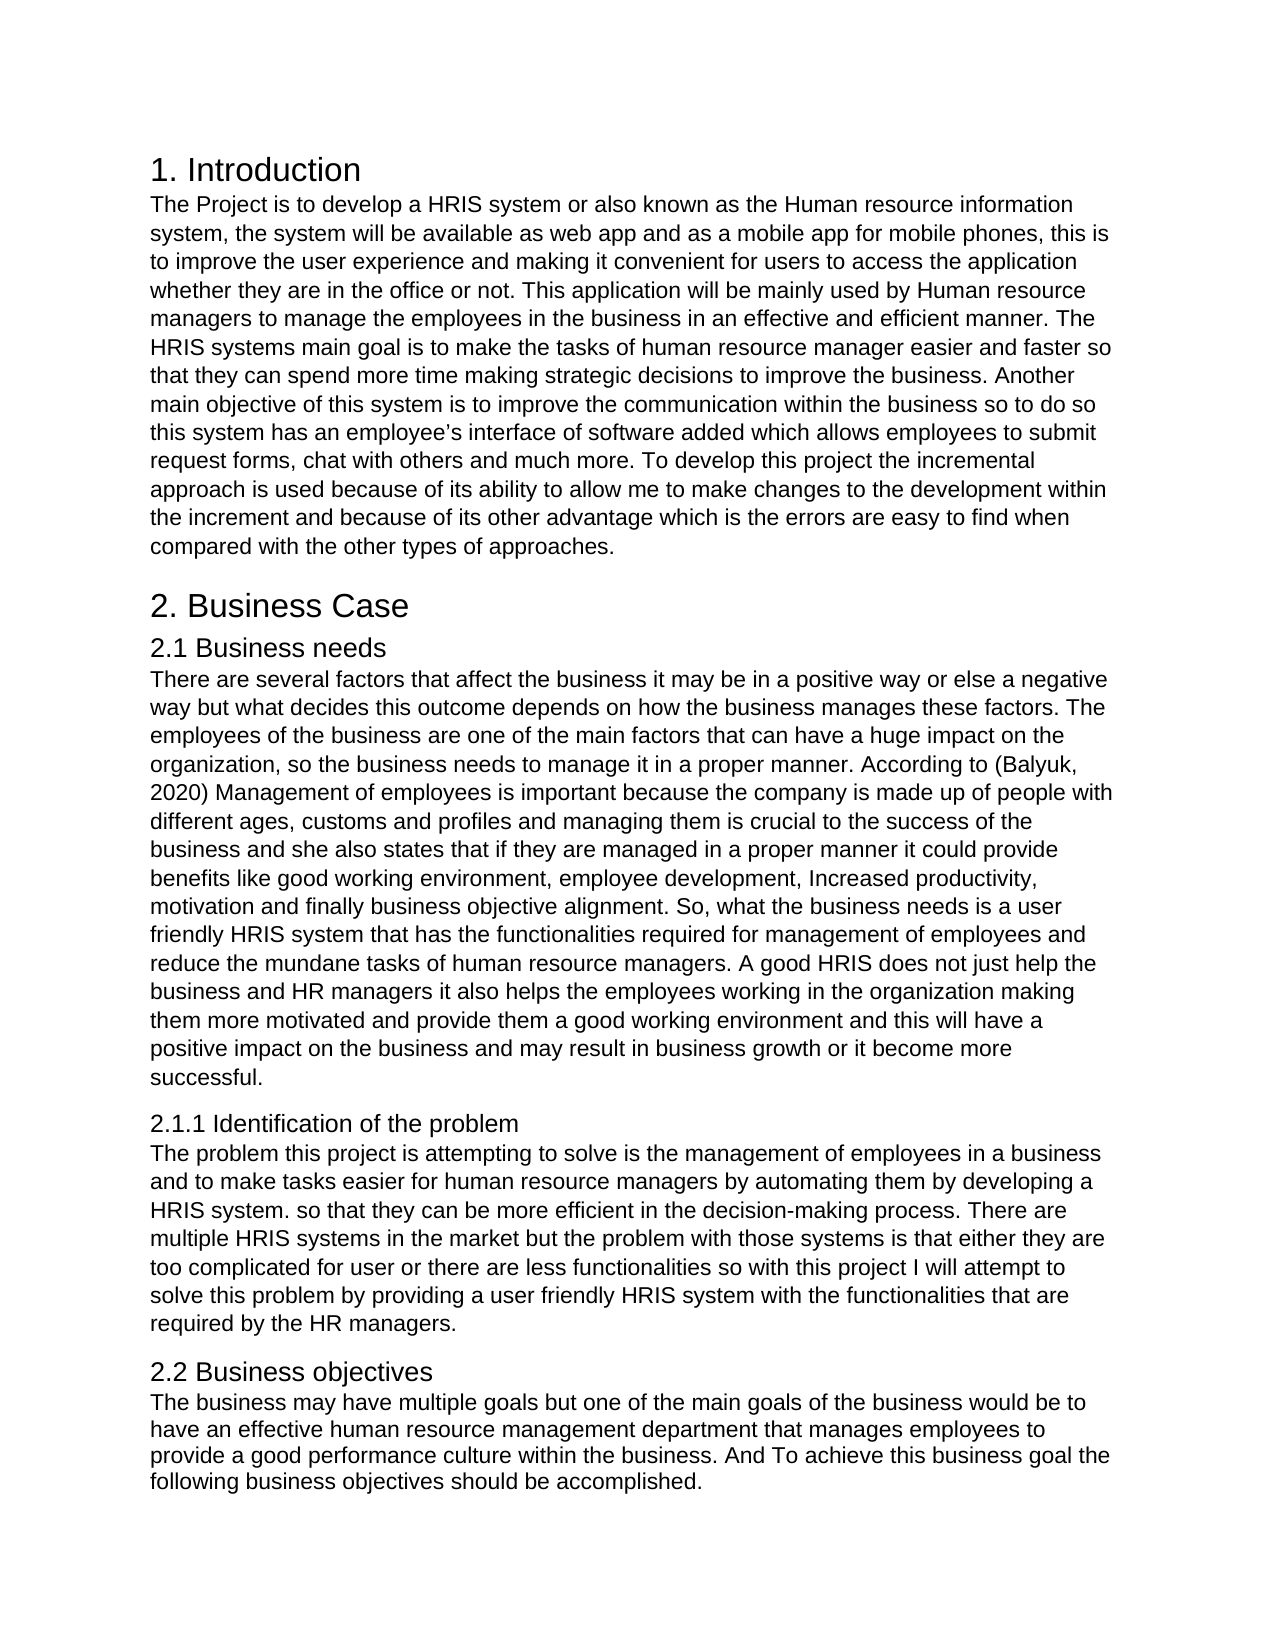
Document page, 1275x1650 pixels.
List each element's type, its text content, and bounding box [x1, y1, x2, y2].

text The problem this project is attempting to solve is the management of employees in a business and to make tasks easier for human resource managers by automating them by developing a HRIS system. so that they can be more efficient in the decision-making process. There are multiple HRIS systems in the market but the problem with those systems is that either they are too complicated for user or there are less functionalities so with this project I will attempt to solve this problem by providing a user friendly HRIS system with the functionalities that are required by the HR managers. [150, 1140, 1125, 1337]
text The Project is to develop a HRIS system or also known as the Human resource information system, the system will be available as web app and as a mobile app for mobile phones, this is to improve the user experience and making it convenient for users to access the application whether they are in the office or not. This application will be mainly used by Human resource managers to manage the employees in the business in an effective and efficient manner. The HRIS systems main goal is to make the tasks of human resource manager easier and faster so that they can spend more time making strategic decisions to improve the business. Another main objective of this system is to improve the communication within the business so to do so this system has an employee’s interface of software added which allows employees to submit request forms, chat with others and much more. To develop this project the incremental approach is used because of its ability to allow me to make changes to the development within the increment and because of its other advantage which is the errors are easy to find when compared with the other types of approaches. [150, 191, 1125, 559]
subtitle 2.1.1 Identification of the problem [150, 1109, 1125, 1137]
subtitle 2.2 Business objectives [150, 1356, 1125, 1387]
text The business may have multiple goals but one of the main goals of the business would be to have an effective human resource management department that manages employees to provide a good performance culture within the business. And To achieve this business goal the following business objectives should be accomplished. [150, 1389, 1125, 1495]
subtitle 1. Introduction [150, 150, 1125, 188]
subtitle 2. Business Case [150, 586, 1125, 624]
text There are several factors that affect the business it may be in a positive way or else a negative way but what decides this outcome depends on how the business manages these factors. The employees of the business are one of the main factors that can have a huge impact on the organization, so the business needs to manage it in a proper manner. According to (Balyuk, 2020) Management of employees is important because the company is made up of people with different ages, customs and profiles and managing them is crucial to the success of the business and she also states that if they are managed in a proper manner it could provide benefits like good working environment, employee development, Increased productivity, motivation and finally business objective alignment. So, what the business needs is a user friendly HRIS system that has the functionalities required for management of employees and reduce the mundane tasks of human resource managers. A good HRIS does not just help the business and HR managers it also helps the employees working in the organization making them more motivated and provide them a good working environment and this will have a positive impact on the business and may result in business growth or it become more successful. [150, 666, 1125, 1090]
subtitle 2.1 Business needs [150, 632, 1125, 663]
